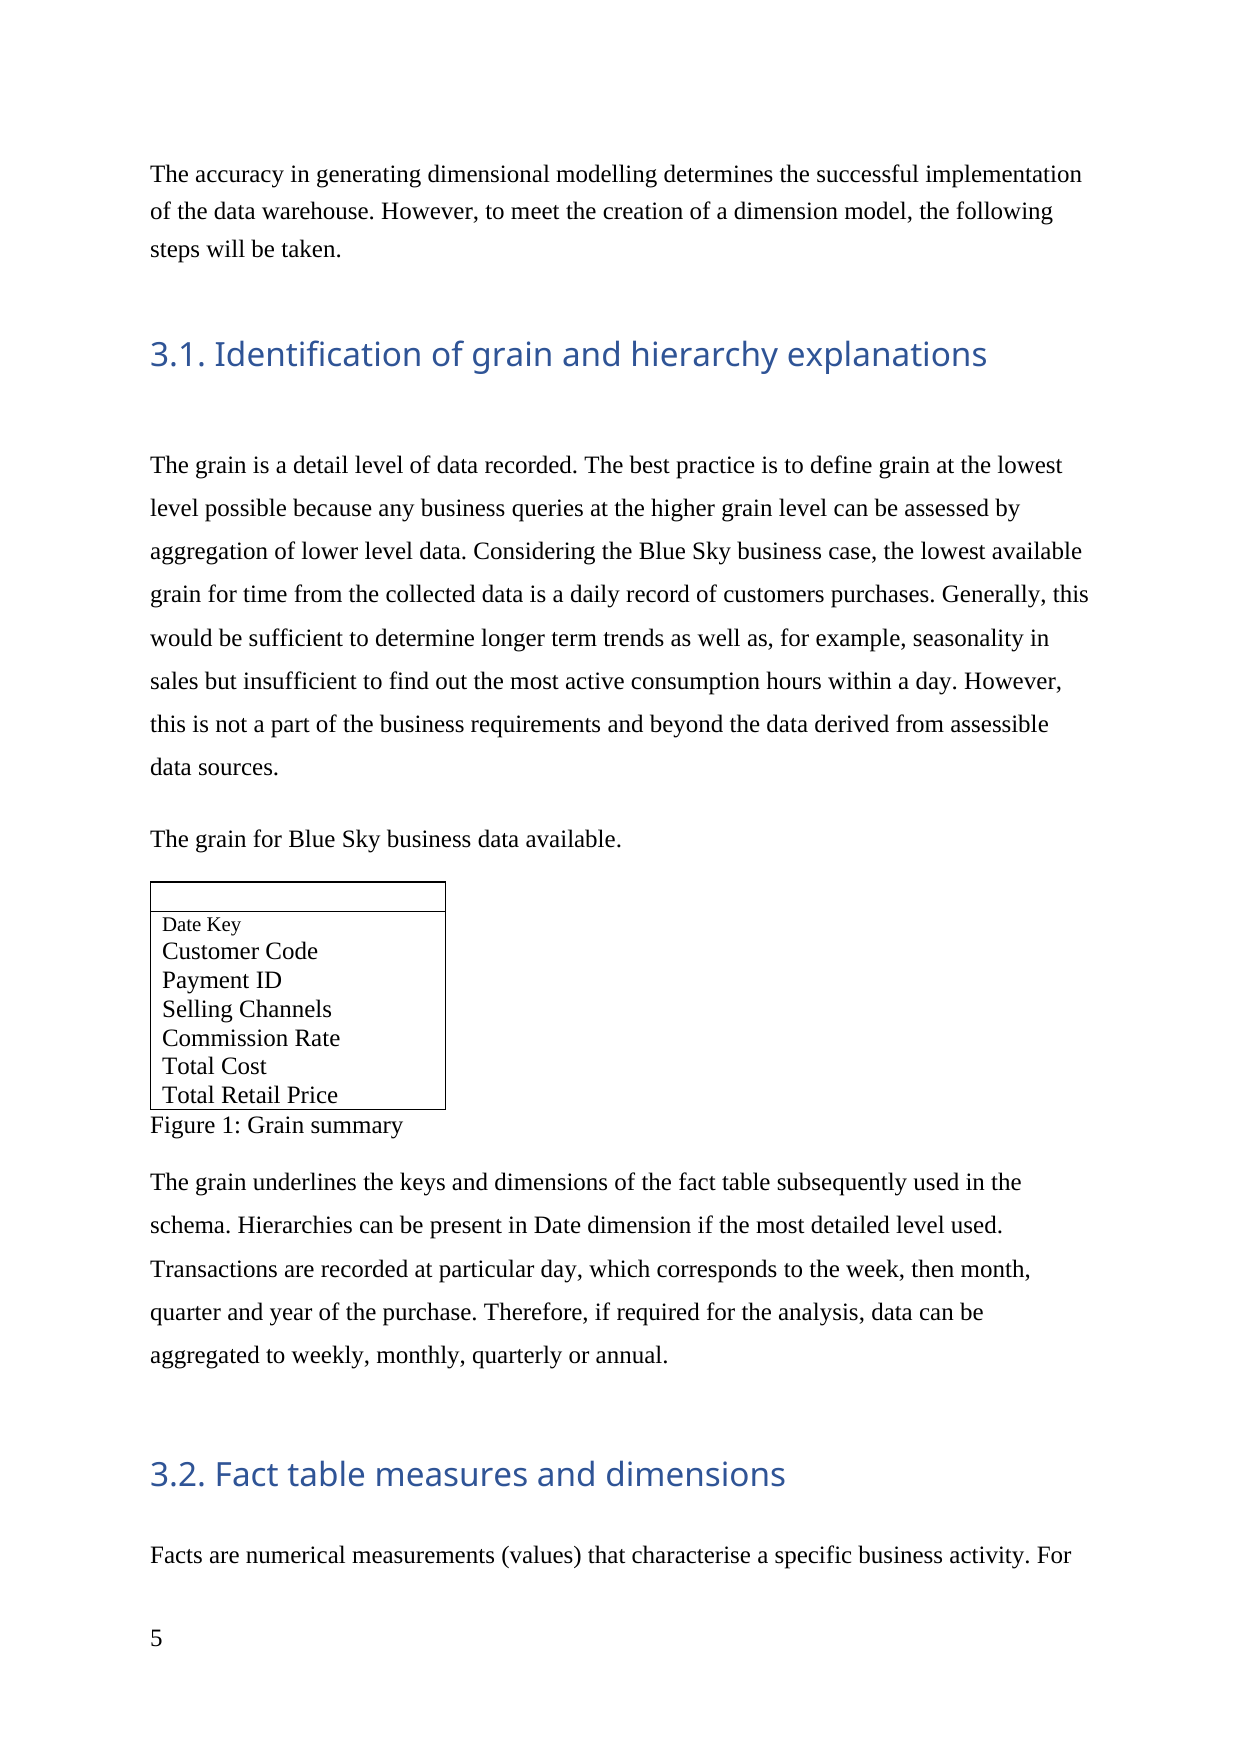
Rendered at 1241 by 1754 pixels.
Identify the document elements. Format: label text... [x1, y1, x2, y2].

table_cell Date Key Customer Code Payment ID Selling Channels Commission Rate Total Cost Total Retail Price [151, 912, 445, 1109]
text The accuracy in generating dimensional modelling determines the successful implementation of the data warehouse. However, to meet the creation of a dimension model, the following steps will be taken. [150, 150, 1090, 262]
text The grain for Blue Sky business data available. [150, 824, 1090, 853]
text Figure 1: Grain summary [150, 1110, 1090, 1139]
subtitle 3.2. Fact table measures and dimensions [150, 1451, 1090, 1497]
table_header [151, 883, 445, 911]
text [150, 1497, 1090, 1568]
text The grain underlines the keys and dimensions of the fact table subsequently used in the schema. Hierarchies can be present in Date dimension if the most detailed level used. Transactions are recorded at particular day, which corresponds to the week, then month, quarter and year of the purchase. Therefore, if required for the analysis, data can be aggregated to weekly, monthly, quarterly or annual. [150, 1167, 1090, 1369]
subtitle 3.1. Identification of grain and hierarchy explanations [150, 331, 1090, 421]
text The grain is a detail level of data recorded. The best practice is to define grain at the lowest level possible because any business queries at the higher grain level can be assessed by aggregation of lower level data. Considering the Blue Sky business case, the lowest available grain for time from the collected data is a daily record of customers purchases. Generally, this would be sufficient to determine longer term trends as well as, for example, seasonality in sales but insufficient to find out the most active consumption hours within a day. However, this is not a part of the business requirements and beyond the data derived from assessible data sources. [150, 450, 1090, 781]
